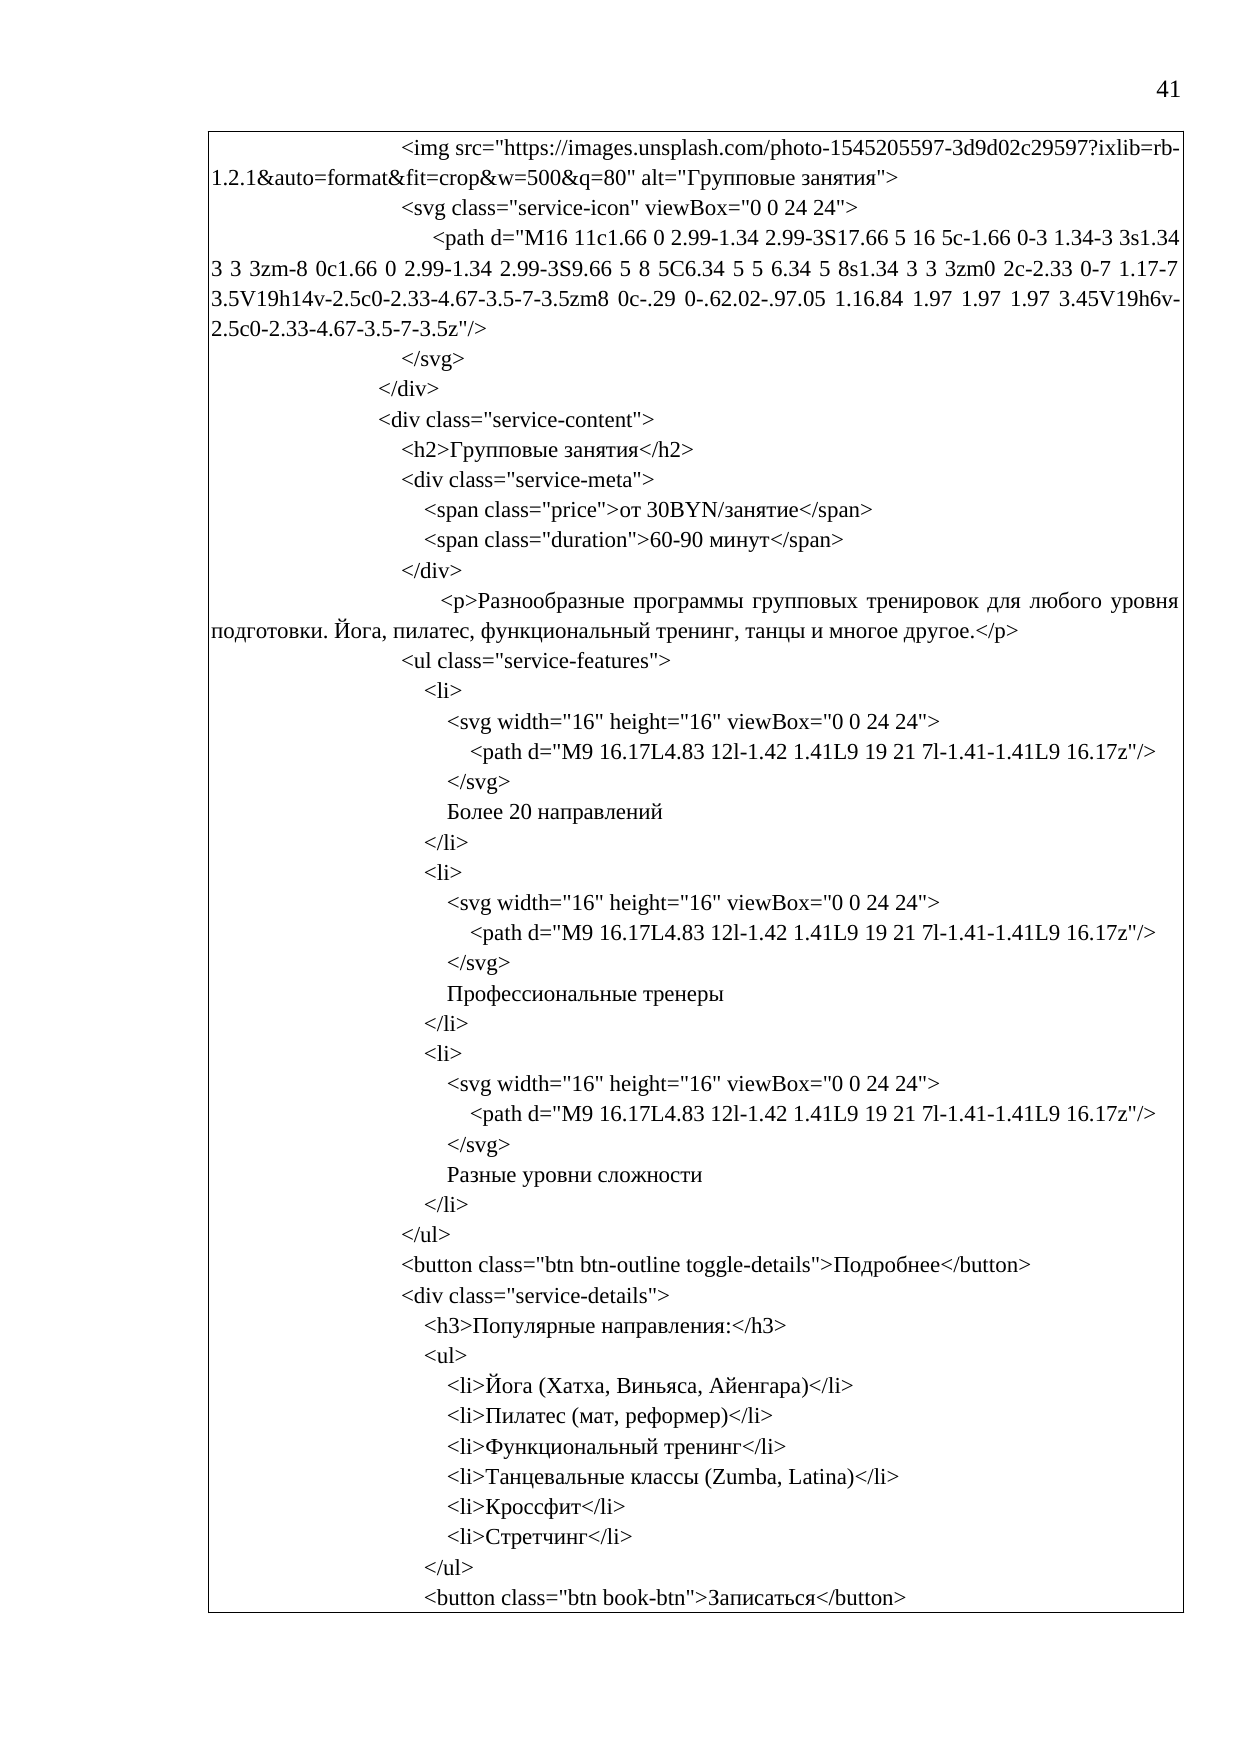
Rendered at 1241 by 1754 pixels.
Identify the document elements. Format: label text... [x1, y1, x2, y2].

list <ul class="service-features"> [209, 644, 1183, 674]
list <li>Функциональный тренинг</li> [209, 1429, 1183, 1459]
list <path d="M9 16.17L4.83 12l-1.42 1.41L9 19 21 7l-1.41-1.41L9 16.17z"/> [209, 916, 1183, 946]
list <svg width="16" height="16" viewBox="0 0 24 24"> [209, 1067, 1183, 1097]
list <svg width="16" height="16" viewBox="0 0 24 24"> [209, 704, 1183, 734]
list </li> [209, 825, 1183, 855]
list <li> [209, 856, 1183, 885]
list Более 20 направлений [209, 795, 1183, 825]
list </ul> [209, 1218, 1183, 1248]
list </svg> [209, 765, 1183, 794]
list <h2>Групповые занятия</h2> [209, 433, 1183, 462]
list <img src="https://images.unsplash.com/photo-1545205597-3d9d02c29597?ixlib=rb-1.2.1&auto=format&fit=crop&w=500&q=80" alt="Групповые занятия"> [209, 132, 1183, 190]
list <button class="btn btn-outline toggle-details">Подробнее</button> [209, 1248, 1183, 1278]
list </li> [209, 1188, 1183, 1217]
list </svg> [209, 946, 1183, 976]
list <span class="duration">60-90 минут</span> [209, 523, 1183, 553]
list <li> [209, 1037, 1183, 1066]
list <button class="btn book-btn">Записаться</button> [209, 1581, 1183, 1612]
list <p>Разнообразные программы групповых тренировок для любого уровня подготовки. Йога, пилатес, функциональный тренинг, танцы и многое другое.</p> [209, 584, 1183, 643]
list <li>Танцевальные классы (Zumba, Latina)</li> [209, 1460, 1183, 1489]
list <h3>Популярные направления:</h3> [209, 1309, 1183, 1338]
list </li> [209, 1007, 1183, 1036]
list </div> [209, 553, 1183, 583]
list </svg> [209, 1127, 1183, 1157]
list Разные уровни сложности [209, 1158, 1183, 1187]
list <path d="M16 11c1.66 0 2.99-1.34 2.99-3S17.66 5 16 5c-1.66 0-3 1.34-3 3s1.34 3 3 3zm-8 0c1.66 0 2.99-1.34 2.99-3S9.66 5 8 5C6.34 5 5 6.34 5 8s1.34 3 3 3zm0 2c-2.33 0-7 1.17-7 3.5V19h14v-2.5c0-2.33-4.67-3.5-7-3.5zm8 0c-.29 0-.62.02-.97.05 1.16.84 1.97 1.97 1.97 3.45V19h6v-2.5c0-2.33-4.67-3.5-7-3.5z"/> [209, 221, 1183, 341]
list <div class="service-meta"> [209, 463, 1183, 492]
list <span class="price">от 30BYN/занятие</span> [209, 493, 1183, 523]
list <li>Йога (Хатха, Виньяса, Айенгара)</li> [209, 1369, 1183, 1399]
list </div> [209, 372, 1183, 402]
list <svg width="16" height="16" viewBox="0 0 24 24"> [209, 886, 1183, 915]
list Профессиональные тренеры [209, 976, 1183, 1006]
list <li>Кроссфит</li> [209, 1490, 1183, 1519]
list <li>Стретчинг</li> [209, 1520, 1183, 1550]
list <div class="service-content"> [209, 402, 1183, 432]
list <li> [209, 674, 1183, 704]
list </svg> [209, 342, 1183, 372]
list </ul> [209, 1550, 1183, 1580]
list <path d="M9 16.17L4.83 12l-1.42 1.41L9 19 21 7l-1.41-1.41L9 16.17z"/> [209, 735, 1183, 764]
list <path d="M9 16.17L4.83 12l-1.42 1.41L9 19 21 7l-1.41-1.41L9 16.17z"/> [209, 1097, 1183, 1127]
list <li>Пилатес (мат, реформер)</li> [209, 1399, 1183, 1429]
list <svg class="service-icon" viewBox="0 0 24 24"> [209, 191, 1183, 221]
list <div class="service-details"> [209, 1278, 1183, 1308]
list <ul> [209, 1339, 1183, 1368]
